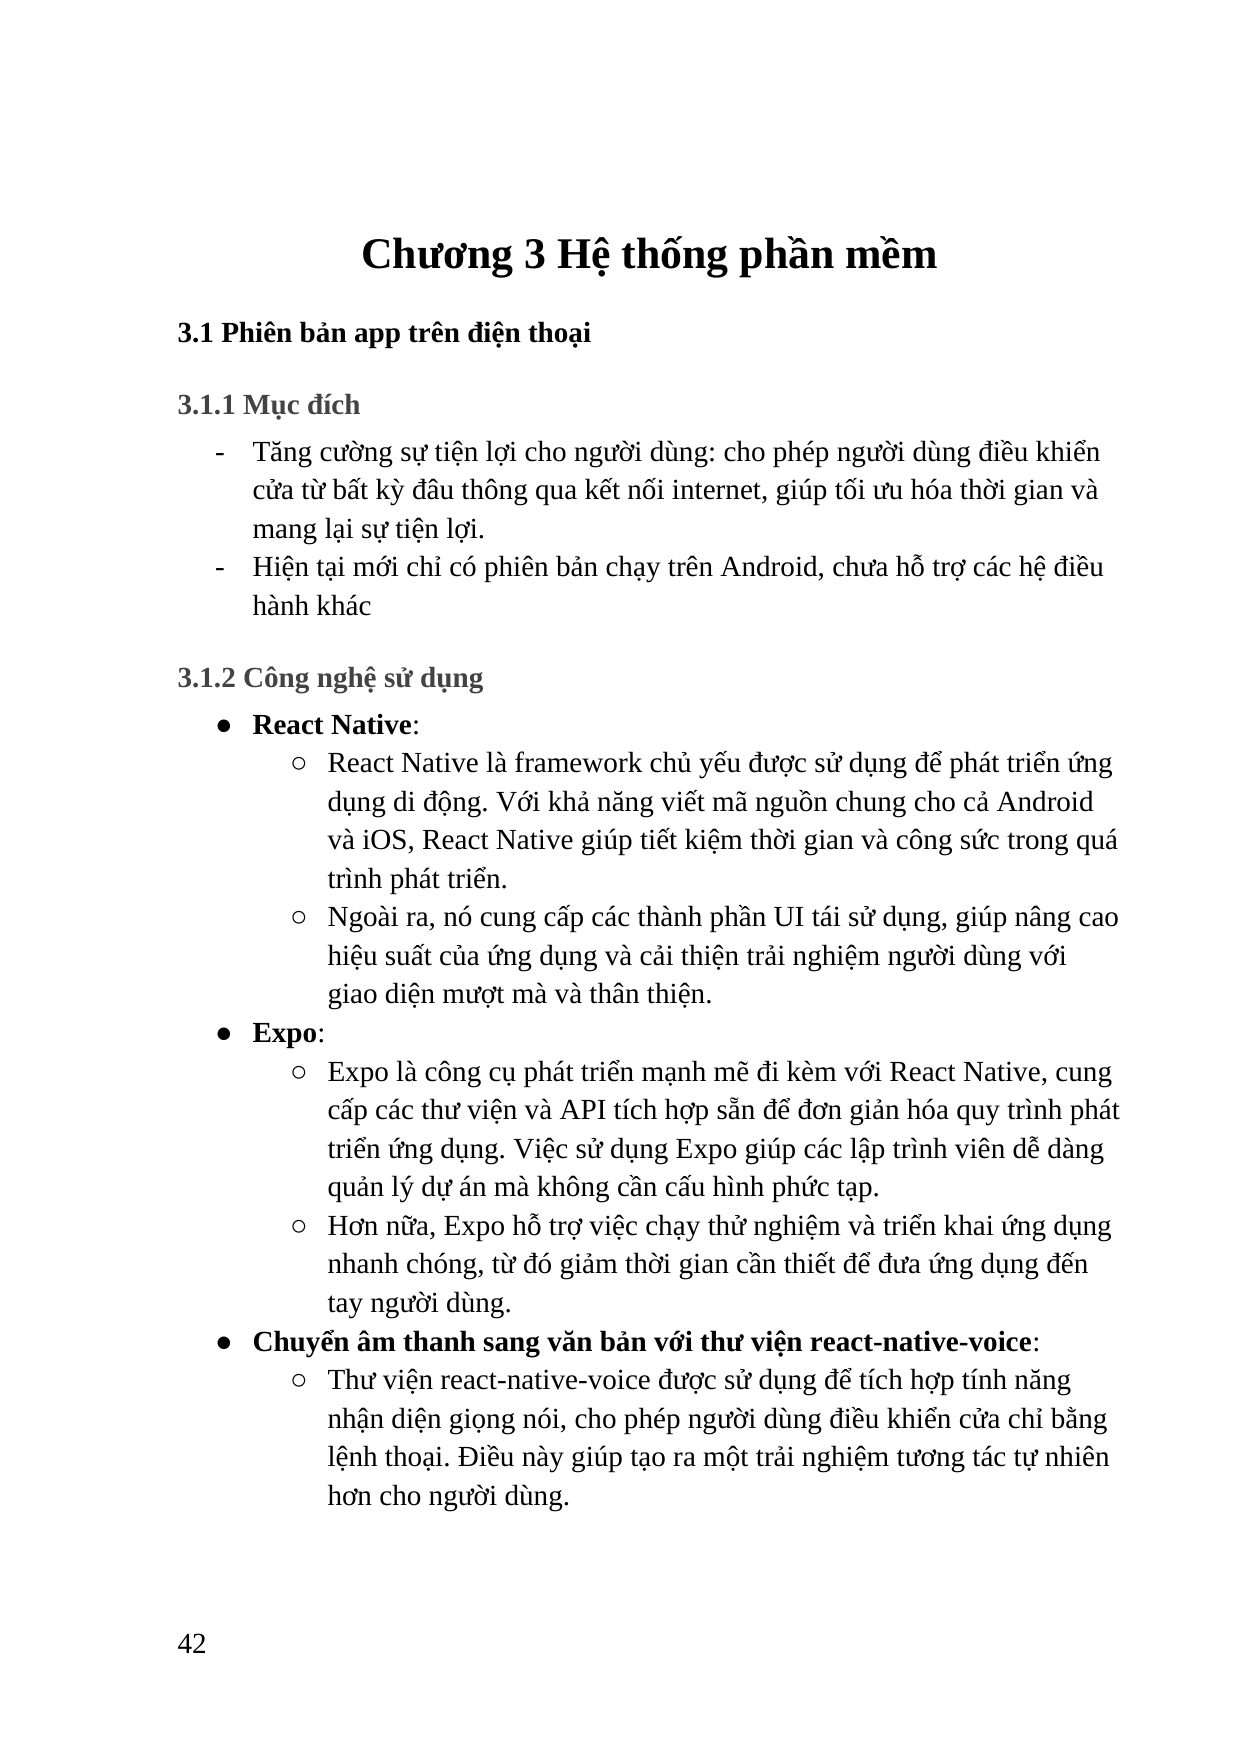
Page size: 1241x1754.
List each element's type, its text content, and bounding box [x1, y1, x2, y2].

list React Native: [215, 707, 1122, 740]
list Hơn nữa, Expo hỗ trợ việc chạy thử nghiệm và triển khai ứng dụng nhanh chóng, từ đó giảm thời gian cần thiết để đưa ứng dụng đến tay người dùng. [290, 1208, 1122, 1318]
list React Native là framework chủ yếu được sử dụng để phát triển ứng dụng di động. Với khả năng viết mã nguồn chung cho cả Android và iOS, React Native giúp tiết kiệm thời gian và công sức trong quá trình phát triển. [290, 745, 1122, 894]
list Hiện tại mới chỉ có phiên bản chạy trên Android, chưa hỗ trợ các hệ điều hành khác [215, 549, 1122, 621]
list Expo: [215, 1015, 1122, 1049]
subtitle 3.1.1 Mục đích [177, 387, 1122, 420]
list Tăng cường sự tiện lợi cho người dùng: cho phép người dùng điều khiển cửa từ bất kỳ đâu thông qua kết nối internet, giúp tối ưu hóa thời gian và mang lại sự tiện lợi. [215, 434, 1122, 544]
subtitle 3.1.2 Công nghệ sử dụng [177, 660, 1122, 693]
list Expo là công cụ phát triển mạnh mẽ đi kèm với React Native, cung cấp các thư viện và API tích hợp sẵn để đơn giản hóa quy trình phát triển ứng dụng. Việc sử dụng Expo giúp các lập trình viên dễ dàng quản lý dự án mà không cần cấu hình phức tạp. [290, 1054, 1122, 1203]
list Thư viện react-native-voice được sử dụng để tích hợp tính năng nhận diện giọng nói, cho phép người dùng điều khiển cửa chỉ bằng lệnh thoại. Điều này giúp tạo ra một trải nghiệm tương tác tự nhiên hơn cho người dùng. [290, 1362, 1122, 1511]
subtitle Chương 3 Hệ thống phần mềm [177, 227, 1122, 277]
list Chuyển âm thanh sang văn bản với thư viện react-native-voice: [215, 1323, 1122, 1357]
subtitle 3.1 Phiên bản app trên điện thoại [177, 315, 1122, 348]
list Ngoài ra, nó cung cấp các thành phần UI tái sử dụng, giúp nâng cao hiệu suất của ứng dụng và cải thiện trải nghiệm người dùng với giao diện mượt mà và thân thiện. [290, 899, 1122, 1010]
